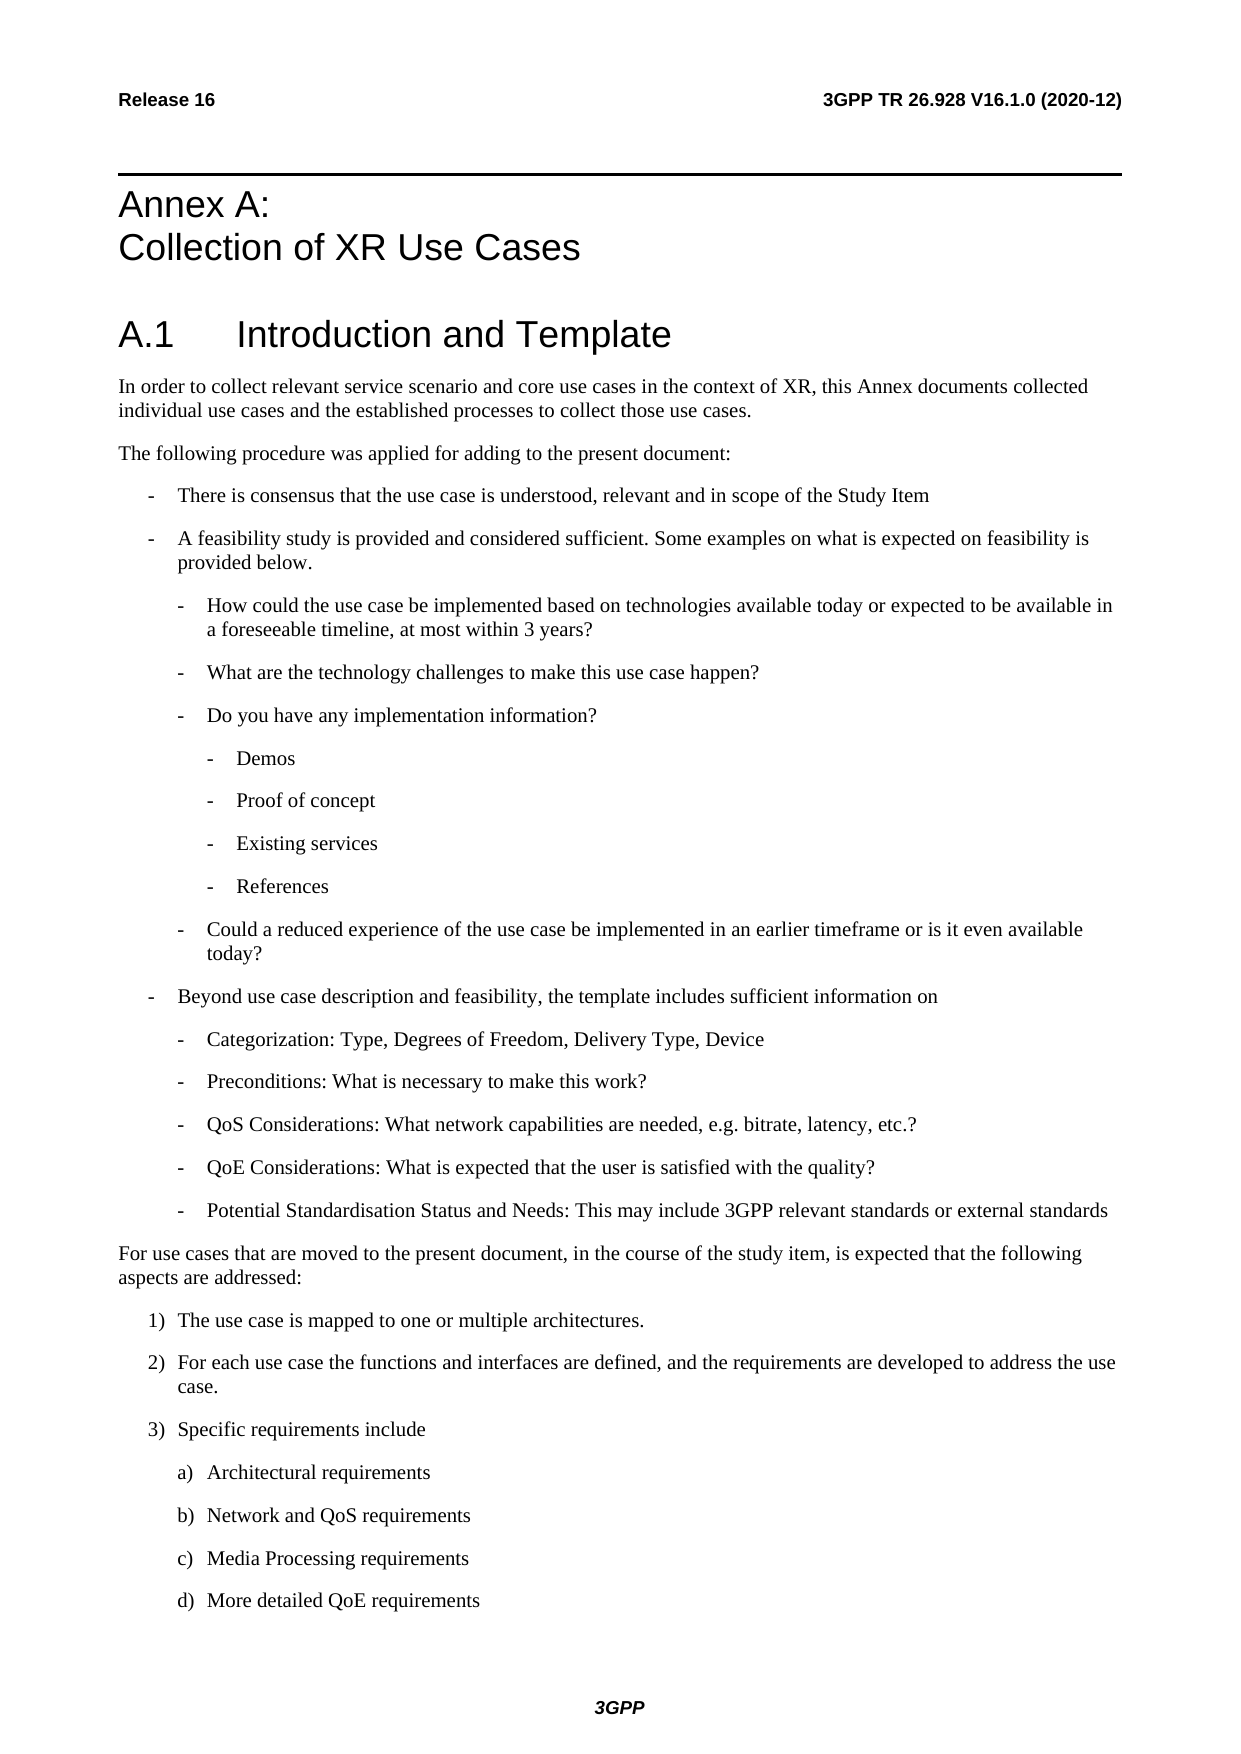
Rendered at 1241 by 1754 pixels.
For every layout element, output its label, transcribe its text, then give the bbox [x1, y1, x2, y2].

text - A feasibility study is provided and considered sufficient. Some examples on what is expected on feasibility is provided below. [148, 526, 1122, 574]
text - QoE Considerations: What is expected that the user is satisfied with the quality? [177, 1155, 1122, 1179]
text 1) The use case is mapped to one or multiple architectures. [148, 1307, 1122, 1332]
text c) Media Processing requirements [177, 1546, 1122, 1570]
text - Do you have any implementation information? [177, 703, 1122, 727]
text - References [207, 874, 1122, 898]
text - How could the use case be implemented based on technologies available today or expected to be available in a foreseeable timeline, at most within 3 years? [177, 593, 1122, 641]
subtitle Annex A: Collection of XR Use Cases [118, 176, 1122, 268]
text 2) For each use case the functions and interfaces are defined, and the requirements are developed to address the use case. [148, 1350, 1122, 1398]
text - Categorization: Type, Degrees of Freedom, Delivery Type, Device [177, 1027, 1122, 1051]
text - Preconditions: What is necessary to make this work? [177, 1069, 1122, 1093]
text For use cases that are moved to the present document, in the course of the study item, is expected that the following aspects are addressed: [118, 1241, 1137, 1289]
text - Demos [207, 746, 1122, 770]
text 3) Specific requirements include [148, 1417, 1122, 1441]
subtitle A.1 Introduction and Template [118, 302, 1122, 355]
text - Existing services [207, 831, 1122, 855]
text a) Architectural requirements [177, 1460, 1122, 1484]
text The following procedure was applied for adding to the present document: [118, 441, 1137, 465]
text - Proof of concept [207, 788, 1122, 812]
text - Beyond use case description and feasibility, the template includes sufficient information on [148, 984, 1122, 1008]
text - QoS Considerations: What network capabilities are needed, e.g. bitrate, latency, etc.? [177, 1112, 1122, 1136]
text - Potential Standardisation Status and Needs: This may include 3GPP relevant standards or external standards [177, 1198, 1122, 1222]
text - Could a reduced experience of the use case be implemented in an earlier timeframe or is it even available today? [177, 917, 1122, 965]
text b) Network and QoS requirements [177, 1503, 1122, 1527]
text In order to collect relevant service scenario and core use cases in the context of XR, this Annex documents collected individual use cases and the established processes to collect those use cases. [118, 374, 1122, 422]
text d) More detailed QoE requirements [177, 1588, 1122, 1612]
text - What are the technology challenges to make this use case happen? [177, 660, 1122, 684]
text - There is consensus that the use case is understood, relevant and in scope of the Study Item [148, 483, 1122, 507]
